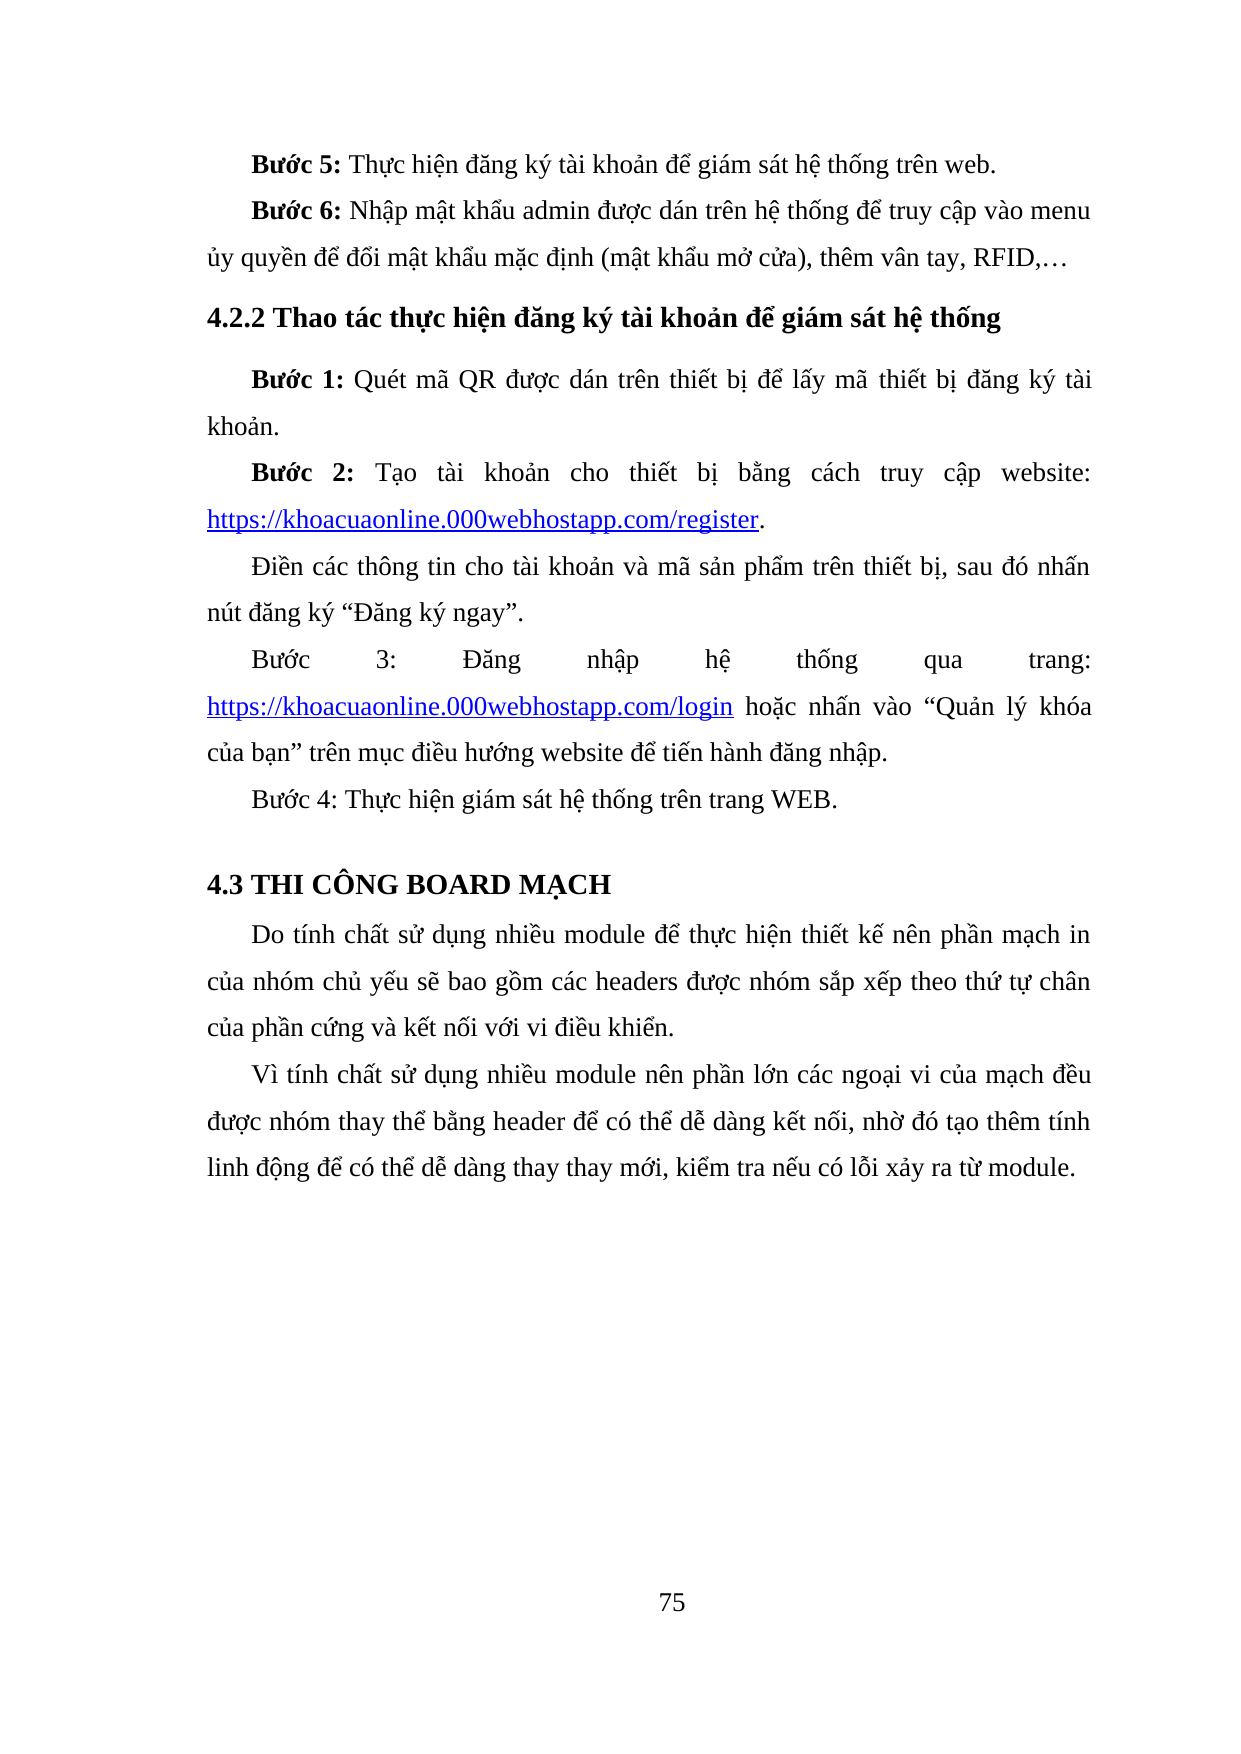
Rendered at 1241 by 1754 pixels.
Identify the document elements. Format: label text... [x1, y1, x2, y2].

text Điền các thông tin cho tài khoản và mã sản phẩm trên thiết bị, sau đó nhấn nút đăng ký “Đăng ký ngay”. [207, 550, 1092, 627]
text Bước 3: Đăng nhập hệ thống qua trang: https://khoacuaonline.000webhostapp.com/login hoặc nhấn vào “Quản lý khóa của bạn” trên mục điều hướng website để tiến hành đăng nhập. [207, 643, 1092, 767]
text Bước 5: Thực hiện đăng ký tài khoản để giám sát hệ thống trên web. [207, 148, 1092, 179]
subtitle THI CÔNG BOARD MẠCH [207, 867, 1092, 901]
text Vì tính chất sử dụng nhiều module nên phần lớn các ngoại vi của mạch đều được nhóm thay thể bằng header để có thể dễ dàng kết nối, nhờ đó tạo thêm tính linh động để có thể dễ dàng thay thay mới, kiểm tra nếu có lỗi xảy ra từ module. [207, 1058, 1092, 1183]
text Bước 4: Thực hiện giám sát hệ thống trên trang WEB. [207, 783, 1092, 814]
text Do tính chất sử dụng nhiều module để thực hiện thiết kế nên phần mạch in của nhóm chủ yếu sẽ bao gồm các headers được nhóm sắp xếp theo thứ tự chân của phần cứng và kết nối với vi điều khiển. [207, 918, 1092, 1043]
text Bước 1: Quét mã QR được dán trên thiết bị để lấy mã thiết bị đăng ký tài khoản. [207, 363, 1092, 441]
text Bước 2: Tạo tài khoản cho thiết bị bằng cách truy cập website: https://khoacuaonline.000webhostapp.com/register. [207, 456, 1092, 534]
text Bước 6: Nhập mật khẩu admin được dán trên hệ thống để truy cập vào menu ủy quyền để đổi mật khẩu mặc định (mật khẩu mở cửa), thêm vân tay, RFID,… [207, 194, 1092, 272]
subtitle Thao tác thực hiện đăng ký tài khoản để giám sát hệ thống [207, 300, 1092, 334]
